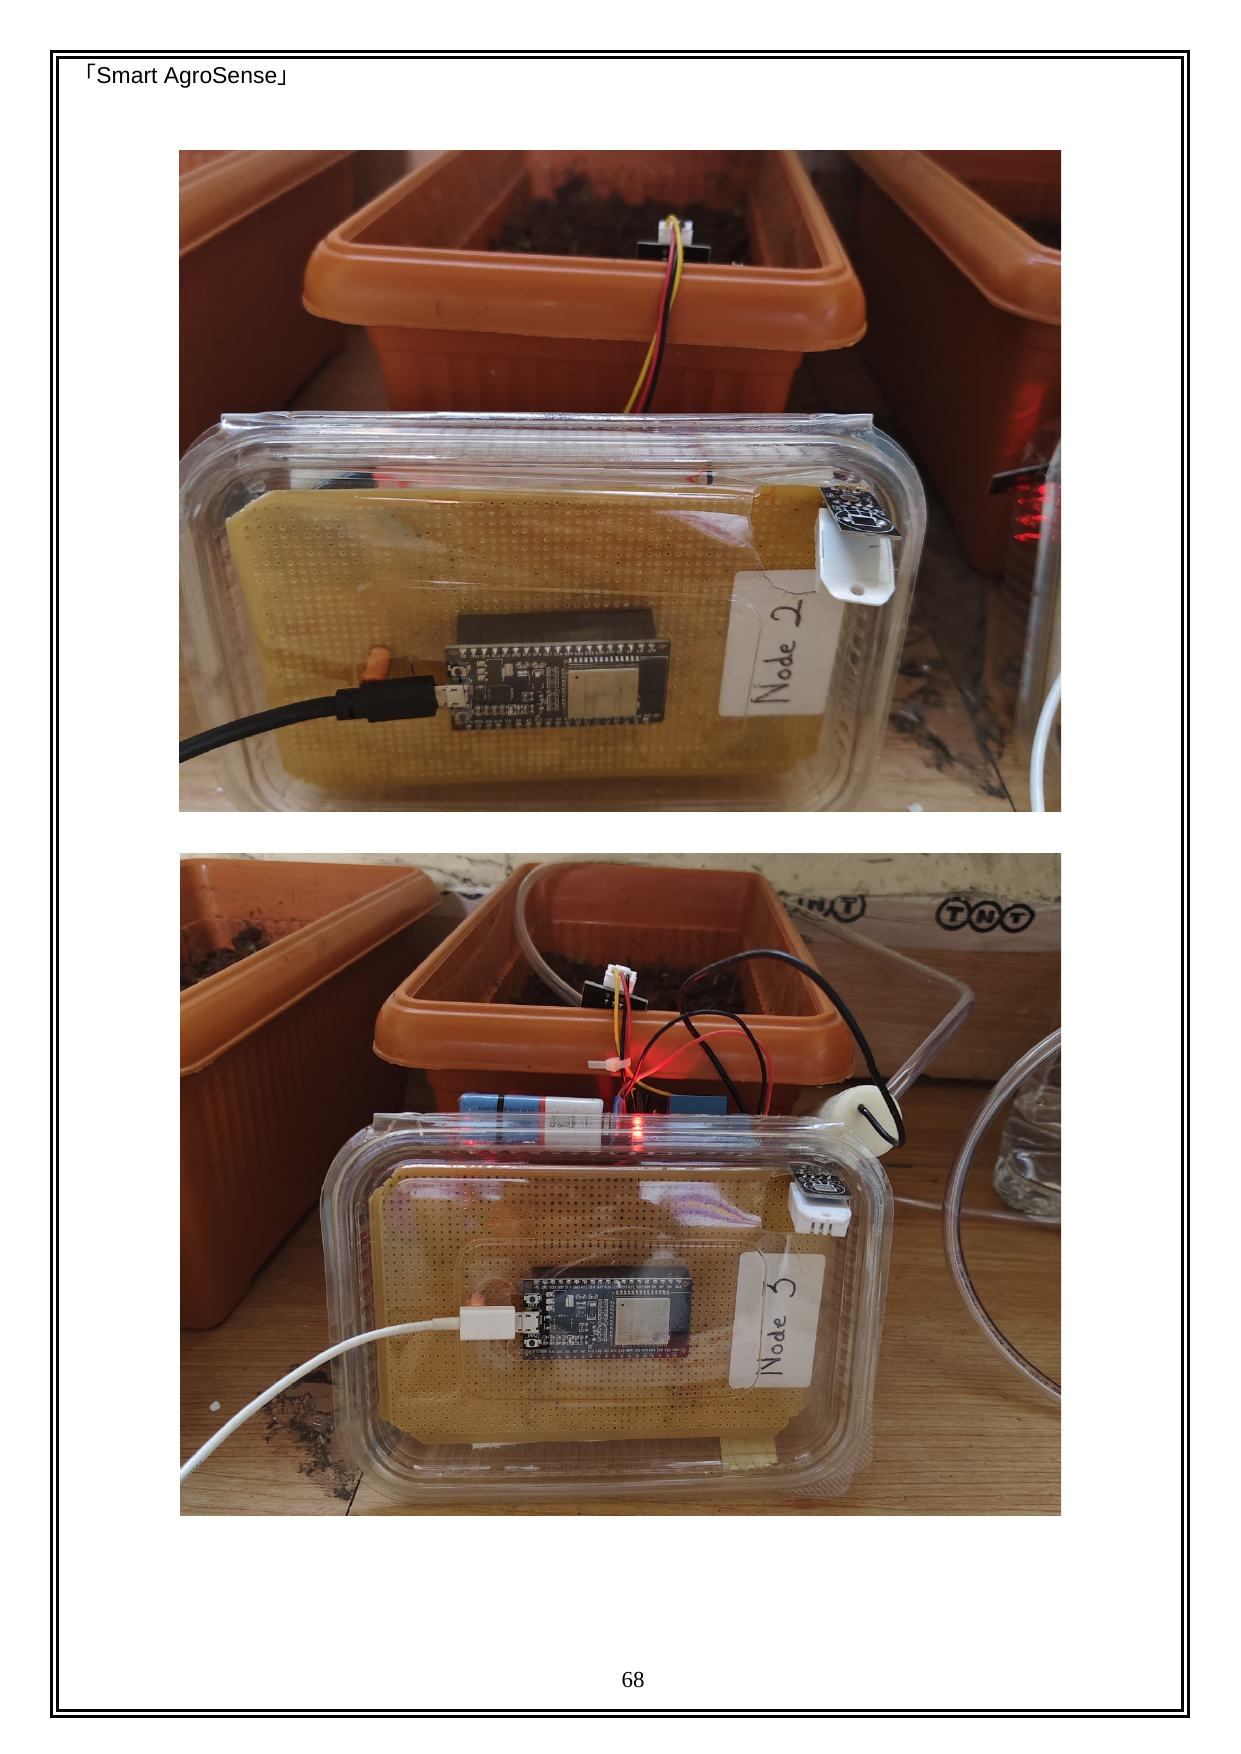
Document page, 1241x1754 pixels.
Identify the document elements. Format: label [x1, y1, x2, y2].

picture [179, 150, 1062, 812]
picture [179, 853, 1062, 1516]
